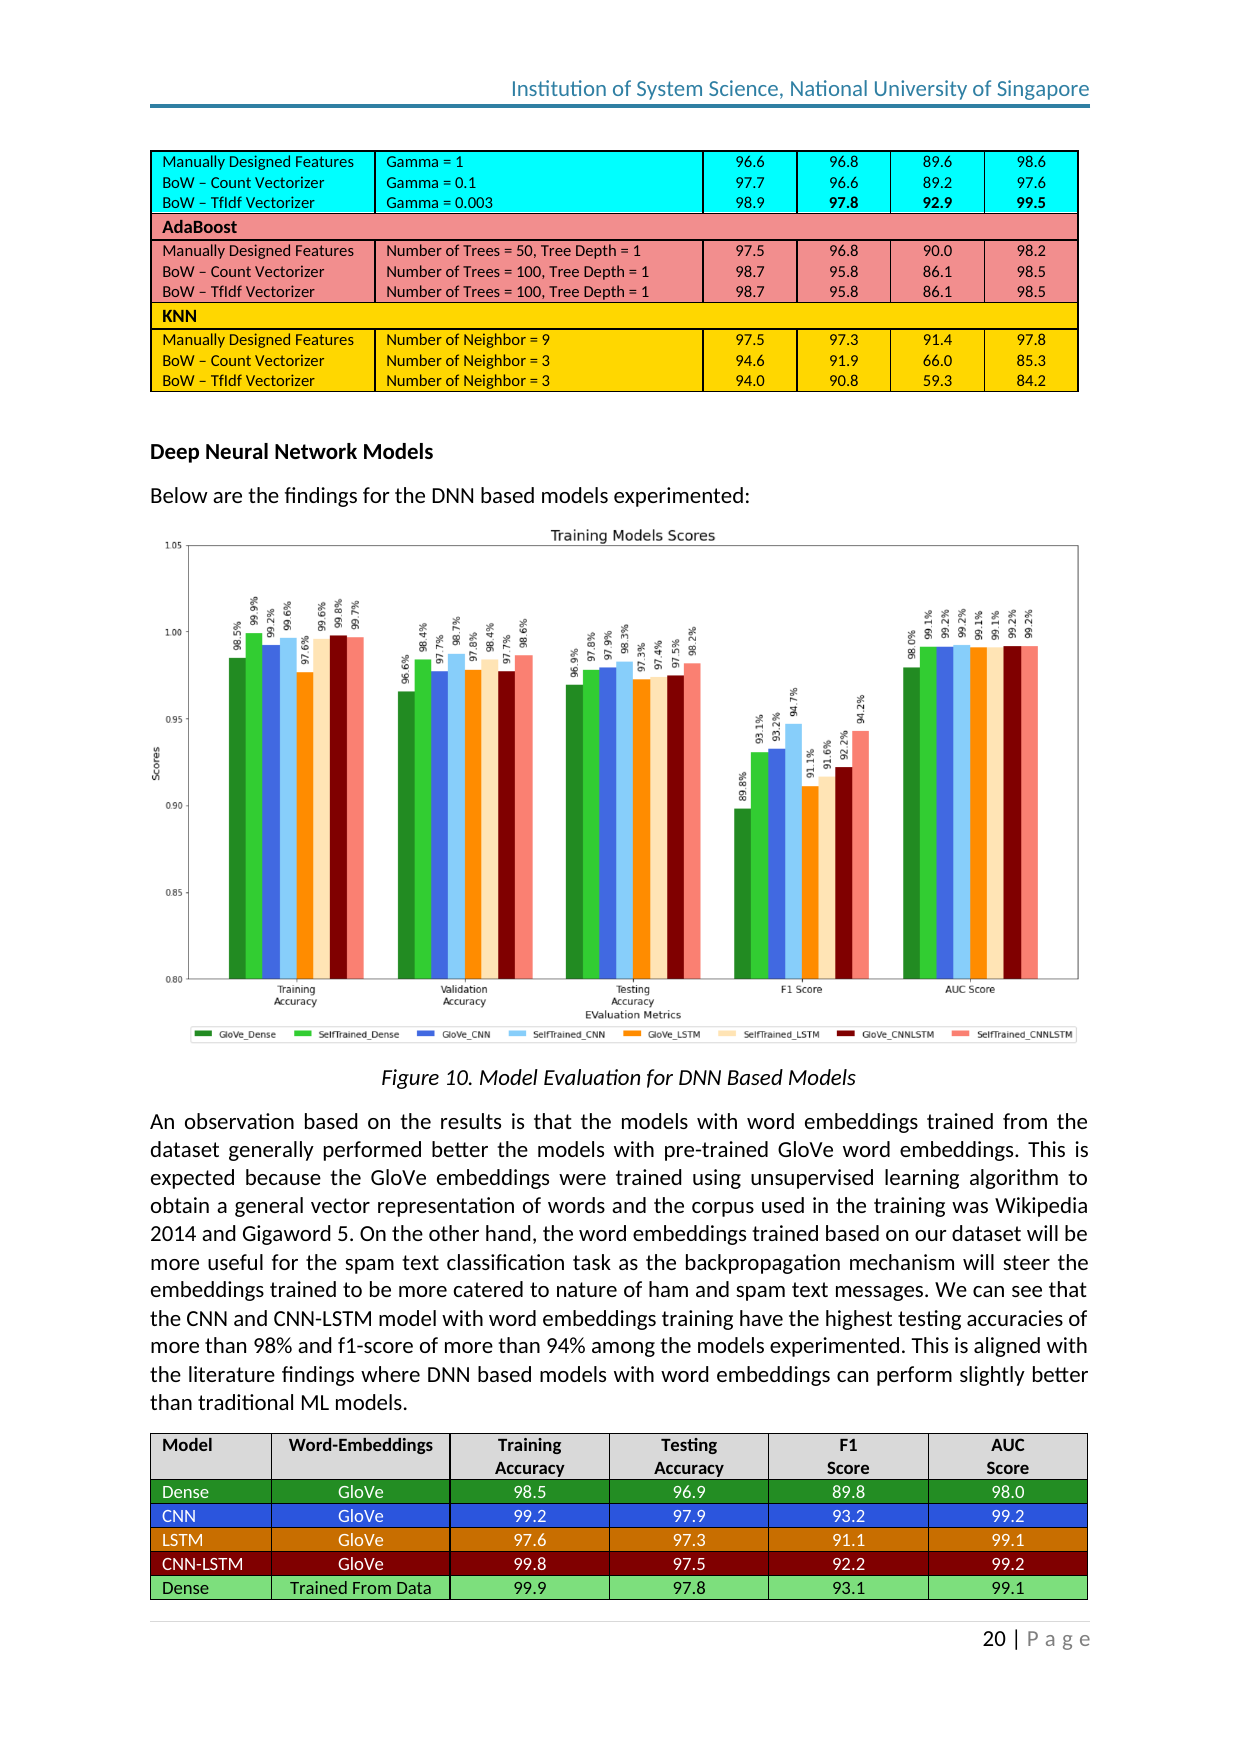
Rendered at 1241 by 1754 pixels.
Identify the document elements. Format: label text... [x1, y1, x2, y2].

table_cell 97.3 [610, 1528, 768, 1551]
table_cell Gamma = 0.003 [376, 192, 702, 212]
table_cell [703, 303, 797, 328]
table_cell BoW – Count Vectorizer [152, 172, 374, 192]
table_cell Manually Designed Features [152, 330, 374, 350]
table_cell 97.8 [985, 330, 1077, 350]
table_cell 96.6 [798, 172, 890, 192]
table_cell 93.2 [769, 1504, 928, 1527]
table_cell 97.7 [704, 172, 796, 192]
table_cell 98.7 [704, 261, 796, 281]
table_cell 96.8 [798, 152, 890, 172]
table_cell Dense [151, 1480, 271, 1503]
table_cell 98.5 [451, 1480, 609, 1503]
table_cell BoW – TfIdf Vectorizer [152, 370, 374, 391]
table_cell Number of Neighbor = 9 [376, 330, 702, 350]
table_cell 91.1 [769, 1528, 928, 1551]
table_cell 98.7 [704, 281, 796, 302]
table_cell 92.9 [891, 192, 984, 212]
table_cell 97.3 [798, 330, 890, 350]
table_cell GloVe [272, 1528, 449, 1551]
table_cell 91.4 [891, 330, 984, 350]
table_cell 86.1 [891, 281, 984, 302]
table_cell 99.2 [929, 1552, 1087, 1575]
table_cell [891, 303, 984, 328]
table_header Model [151, 1434, 271, 1479]
table_cell 99.1 [929, 1576, 1087, 1599]
table_cell 96.6 [704, 152, 796, 172]
table_cell 85.3 [985, 350, 1077, 370]
text Below are the findings for the DNN based models experimented: [150, 482, 1090, 509]
table_cell 97.9 [610, 1504, 768, 1527]
table_cell BoW – TfIdf Vectorizer [152, 192, 374, 212]
picture [150, 526, 1083, 1047]
table_header Testing Accuracy [610, 1434, 768, 1479]
table_cell BoW – TfIdf Vectorizer [152, 281, 374, 302]
table_cell 86.1 [891, 261, 984, 281]
table_cell [797, 214, 891, 239]
table_cell 90.8 [798, 370, 890, 391]
table_cell Number of Trees = 100, Tree Depth = 1 [376, 281, 702, 302]
text An observation based on the results is that the models with word embeddings trained from the dataset generally performed better the models with pre-trained GloVe word embeddings. This is expected because the GloVe embeddings were trained using unsupervised learning algorithm to obtain a general vector representation of words and the corpus used in the training was Wikipedia 2014 and Gigaword 5. On the other hand, the word embeddings trained based on our dataset will be more useful for the spam text classification task as the backpropagation mechanism will steer the embeddings trained to be more catered to nature of ham and spam text messages. We can see that the CNN and CNN-LSTM model with word embeddings training have the highest testing accuracies of more than 98% and f1-score of more than 94% among the models experimented. This is aligned with the literature findings where DNN based models with word embeddings can perform slightly better than traditional ML models. [150, 1107, 1090, 1416]
table_cell LSTM [151, 1528, 271, 1551]
table_cell 99.8 [451, 1552, 609, 1575]
table_cell [703, 214, 797, 239]
table_cell 97.5 [610, 1552, 768, 1575]
table_cell 98.6 [985, 152, 1077, 172]
table_cell Number of Neighbor = 3 [376, 370, 702, 391]
table_cell 97.6 [451, 1528, 609, 1551]
table_cell 98.0 [929, 1480, 1087, 1503]
table_cell AdaBoost [152, 214, 375, 239]
table_cell Trained From Data [272, 1576, 449, 1599]
table_cell 97.5 [704, 241, 796, 261]
table_cell [797, 303, 891, 328]
table_cell 94.6 [704, 350, 796, 370]
table_cell 93.1 [769, 1576, 928, 1599]
table_header Training Accuracy [451, 1434, 609, 1479]
text Figure 10. Model Evaluation for DNN Based Models [150, 1063, 1090, 1091]
table_cell 99.9 [451, 1576, 609, 1599]
table_cell 97.8 [610, 1576, 768, 1599]
table_cell 95.8 [798, 261, 890, 281]
table_cell 89.6 [891, 152, 984, 172]
table_cell 94.0 [704, 370, 796, 391]
table_cell 92.2 [769, 1552, 928, 1575]
table_cell [375, 303, 703, 328]
table_cell 59.3 [891, 370, 984, 391]
table_header Word-Embeddings [272, 1434, 449, 1479]
table_cell 99.5 [985, 192, 1077, 212]
table_cell 89.8 [769, 1480, 928, 1503]
table_cell CNN [151, 1504, 271, 1527]
table_header F1 Score [769, 1434, 928, 1479]
table_cell Number of Neighbor = 3 [376, 350, 702, 370]
table_cell 97.6 [985, 172, 1077, 192]
table_cell Gamma = 1 [376, 152, 702, 172]
table_cell [375, 214, 703, 239]
table_cell 97.8 [798, 192, 890, 212]
table_cell 99.2 [929, 1504, 1087, 1527]
table_cell 90.0 [891, 241, 984, 261]
table_cell 95.8 [798, 281, 890, 302]
table_cell 99.1 [929, 1528, 1087, 1551]
table_cell 84.2 [985, 370, 1077, 391]
table_cell Dense [151, 1576, 271, 1599]
table_cell BoW – Count Vectorizer [152, 350, 374, 370]
table_cell 98.5 [985, 261, 1077, 281]
table_cell GloVe [272, 1552, 449, 1575]
table_cell Number of Trees = 50, Tree Depth = 1 [376, 241, 702, 261]
table_cell 89.2 [891, 172, 984, 192]
table_cell GloVe [272, 1504, 449, 1527]
table_cell Manually Designed Features [152, 152, 374, 172]
text Deep Neural Network Models [150, 437, 1090, 465]
table_cell CNN-LSTM [151, 1552, 271, 1575]
table_cell GloVe [272, 1480, 449, 1503]
table_cell Manually Designed Features [152, 241, 374, 261]
table_cell 99.2 [451, 1504, 609, 1527]
table_cell [984, 214, 1077, 239]
table_cell 66.0 [891, 350, 984, 370]
table_cell 98.2 [985, 241, 1077, 261]
table_cell 91.9 [798, 350, 890, 370]
table_cell 98.9 [704, 192, 796, 212]
table_cell BoW – Count Vectorizer [152, 261, 374, 281]
table_cell 98.5 [985, 281, 1077, 302]
table_cell [891, 214, 984, 239]
table_cell Gamma = 0.1 [376, 172, 702, 192]
table_header AUC Score [929, 1434, 1087, 1479]
table_cell Number of Trees = 100, Tree Depth = 1 [376, 261, 702, 281]
table_cell KNN [152, 303, 375, 328]
table_cell [984, 303, 1077, 328]
table_cell 97.5 [704, 330, 796, 350]
table_cell 96.8 [798, 241, 890, 261]
table_cell 96.9 [610, 1480, 768, 1503]
